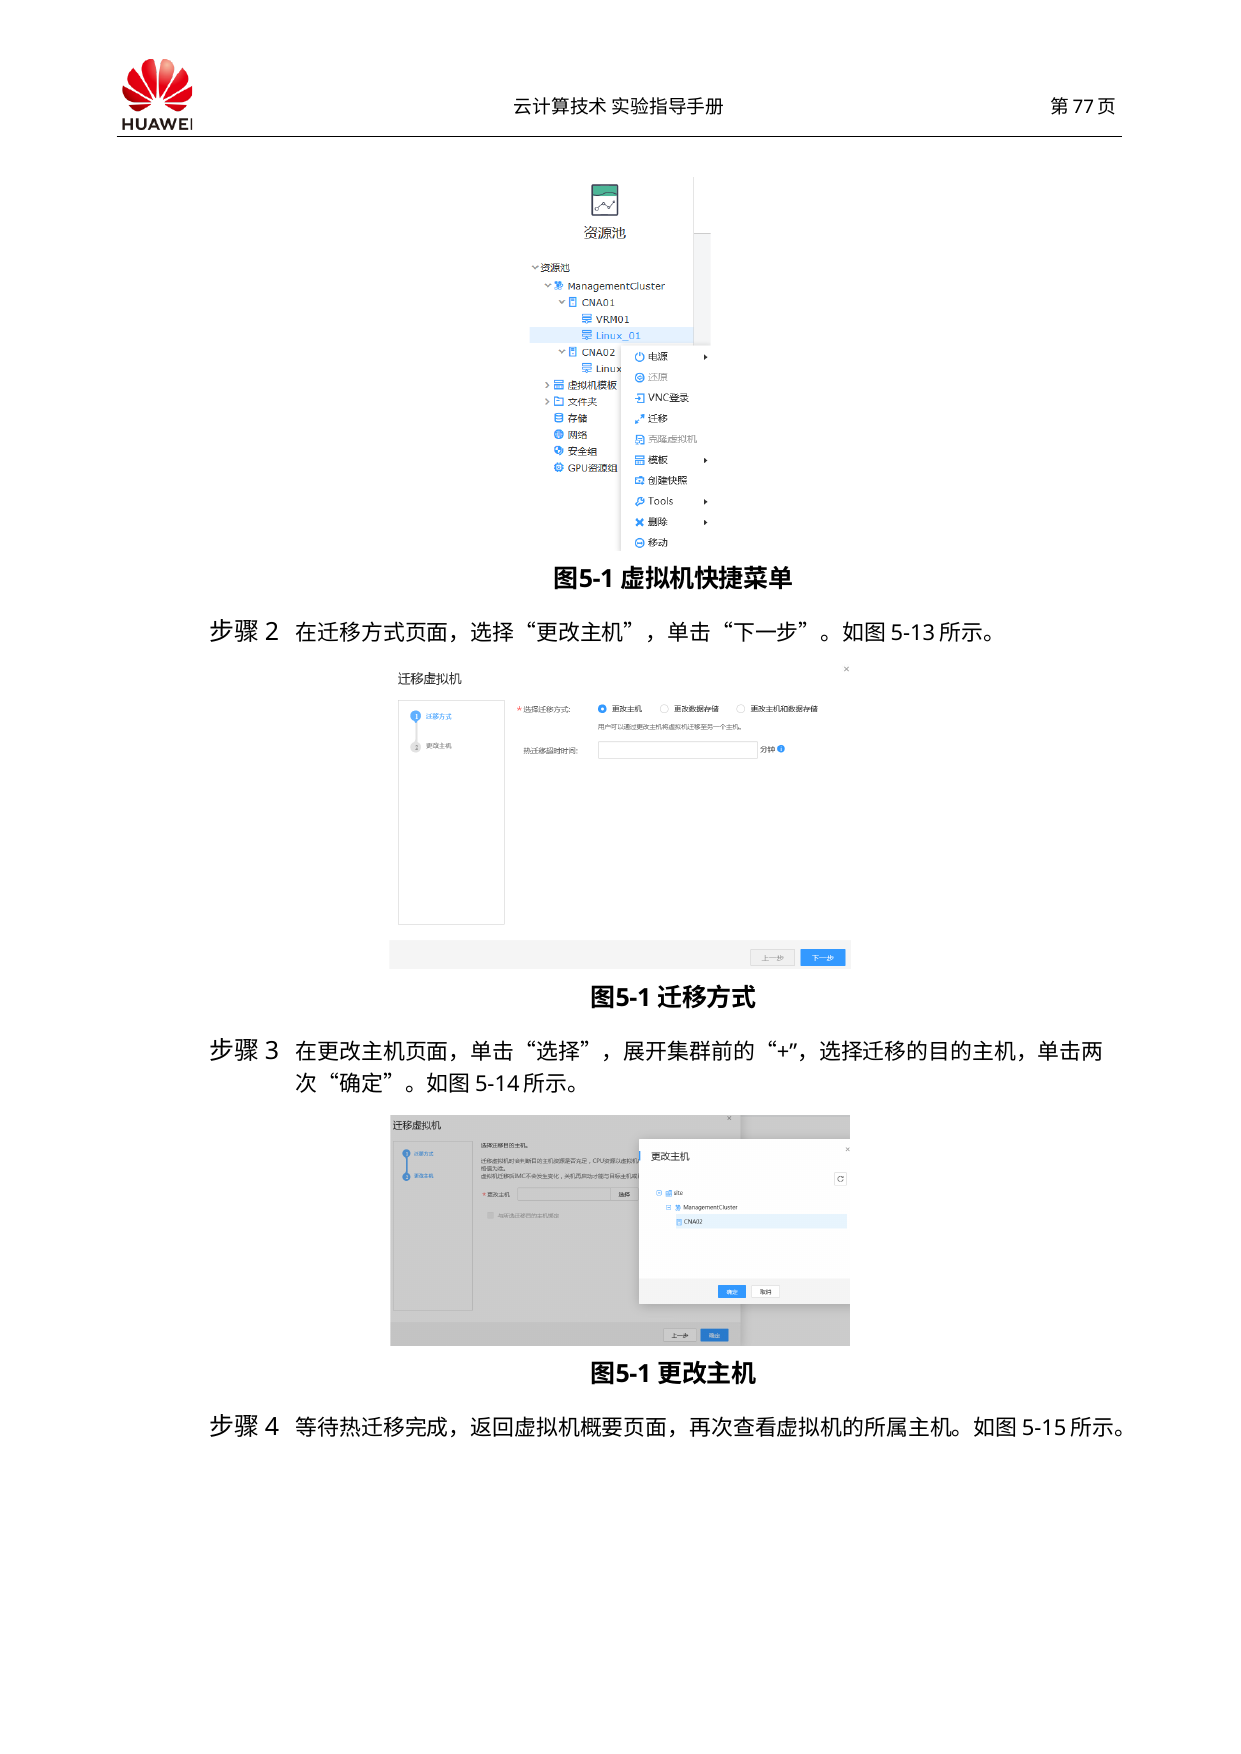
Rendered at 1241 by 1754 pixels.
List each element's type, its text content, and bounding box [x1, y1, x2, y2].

picture [122, 59, 193, 130]
text 更改主机 [224, 1354, 1122, 1390]
text 在迁移方式页面，选择“更改主机”，单击“下一步”。如图5-13所示。 [279, 611, 1122, 648]
text 迁移方式 [224, 977, 1122, 1013]
text 等待热迁移完成，返回虚拟机概要页面，再次查看虚拟机的所属主机。如图5-15所示。 [279, 1407, 1122, 1443]
text 虚拟机快捷菜单 [224, 558, 1122, 595]
text 在更改主机页面，单击“选择”，展开集群前的“+”，选择迁移的目的主机，单击两次“确定”。如图5-14所示。 [279, 1030, 1122, 1098]
